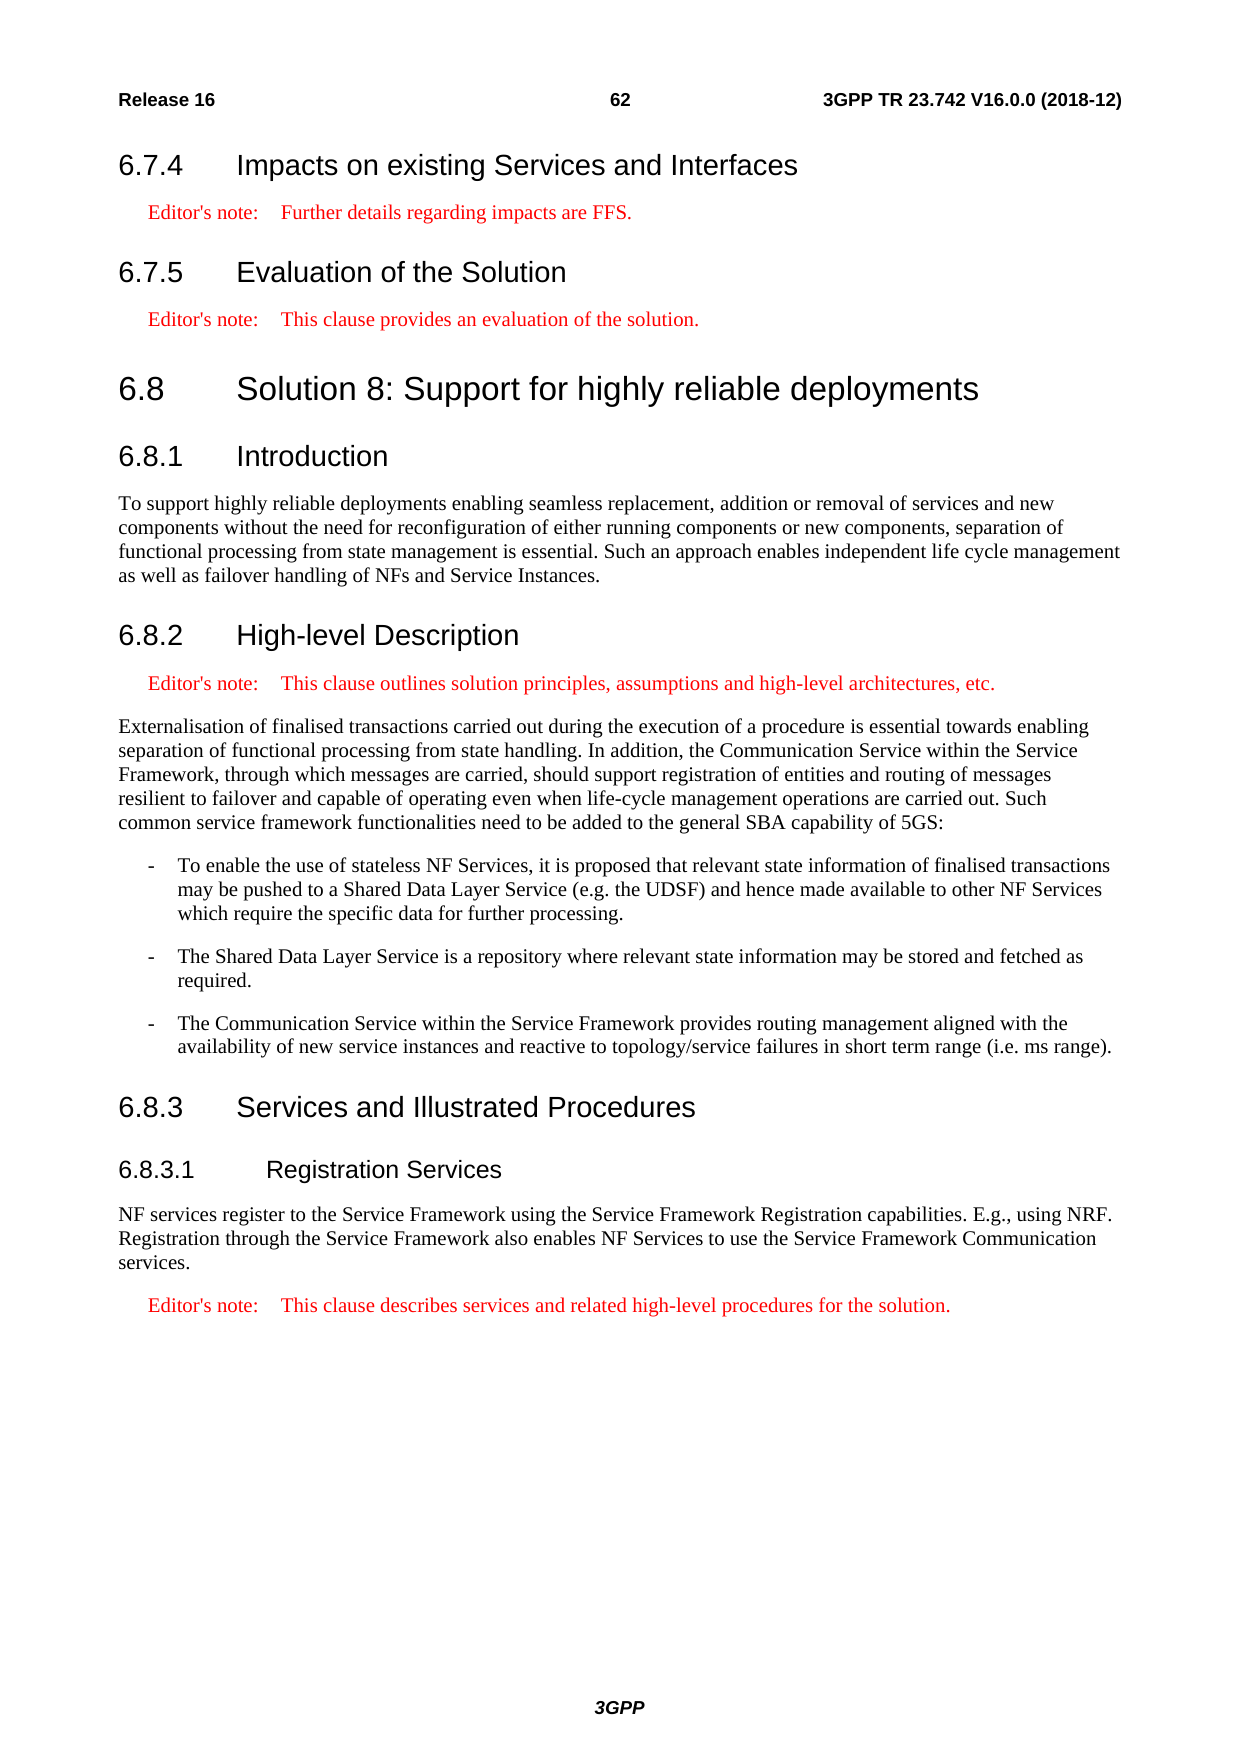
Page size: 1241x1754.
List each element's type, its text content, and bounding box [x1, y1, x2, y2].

subtitle 6.8.3 Services and Illustrated Procedures [118, 1090, 1122, 1123]
text - The Shared Data Layer Service is a repository where relevant state information may be stored and fetched as required. [148, 943, 1122, 992]
subtitle 6.7.5 Evaluation of the Solution [118, 255, 1122, 289]
text Editor's note: Further details regarding impacts are FFS. [148, 200, 1122, 224]
text Editor's note: This clause outlines solution principles, assumptions and high-level architectures, etc. [148, 671, 1122, 695]
text To support highly reliable deployments enabling seamless replacement, addition or removal of services and new components without the need for reconfiguration of either running components or new components, separation of functional processing from state management is essential. Such an approach enables independent life cycle management as well as failover handling of NFs and Service Instances. [118, 491, 1122, 587]
subtitle 6.7.4 Impacts on existing Services and Interfaces [118, 147, 1122, 181]
subtitle 6.8.2 High-level Description [118, 618, 1122, 652]
text Editor's note: This clause describes services and related high-level procedures for the solution. [148, 1293, 1122, 1317]
text - The Communication Service within the Service Framework provides routing management aligned with the availability of new service instances and reactive to topology/service failures in short term range (i.e. ms range). [148, 1010, 1122, 1058]
text Editor's note: This clause provides an evaluation of the solution. [148, 307, 1122, 331]
text - To enable the use of stateless NF Services, it is proposed that relevant state information of finalised transactions may be pushed to a Shared Data Layer Service (e.g. the UDSF) and hence made available to other NF Services which require the specific data for further processing. [148, 853, 1122, 925]
subtitle 6.8.3.1 Registration Services [118, 1154, 1122, 1183]
subtitle 6.8.1 Introduction [118, 439, 1122, 472]
text NF services register to the Service Framework using the Service Framework Registration capabilities. E.g., using NRF. Registration through the Service Framework also enables NF Services to use the Service Framework Communication services. [118, 1202, 1122, 1274]
subtitle 6.8 Solution 8: Support for highly reliable deployments [118, 369, 1122, 407]
text Externalisation of finalised transactions carried out during the execution of a procedure is essential towards enabling separation of functional processing from state handling. In addition, the Communication Service within the Service Framework, through which messages are carried, should support registration of entities and routing of messages resilient to failover and capable of operating even when life-cycle management operations are carried out. Such common service framework functionalities need to be added to the general SBA capability of 5GS: [118, 713, 1122, 834]
